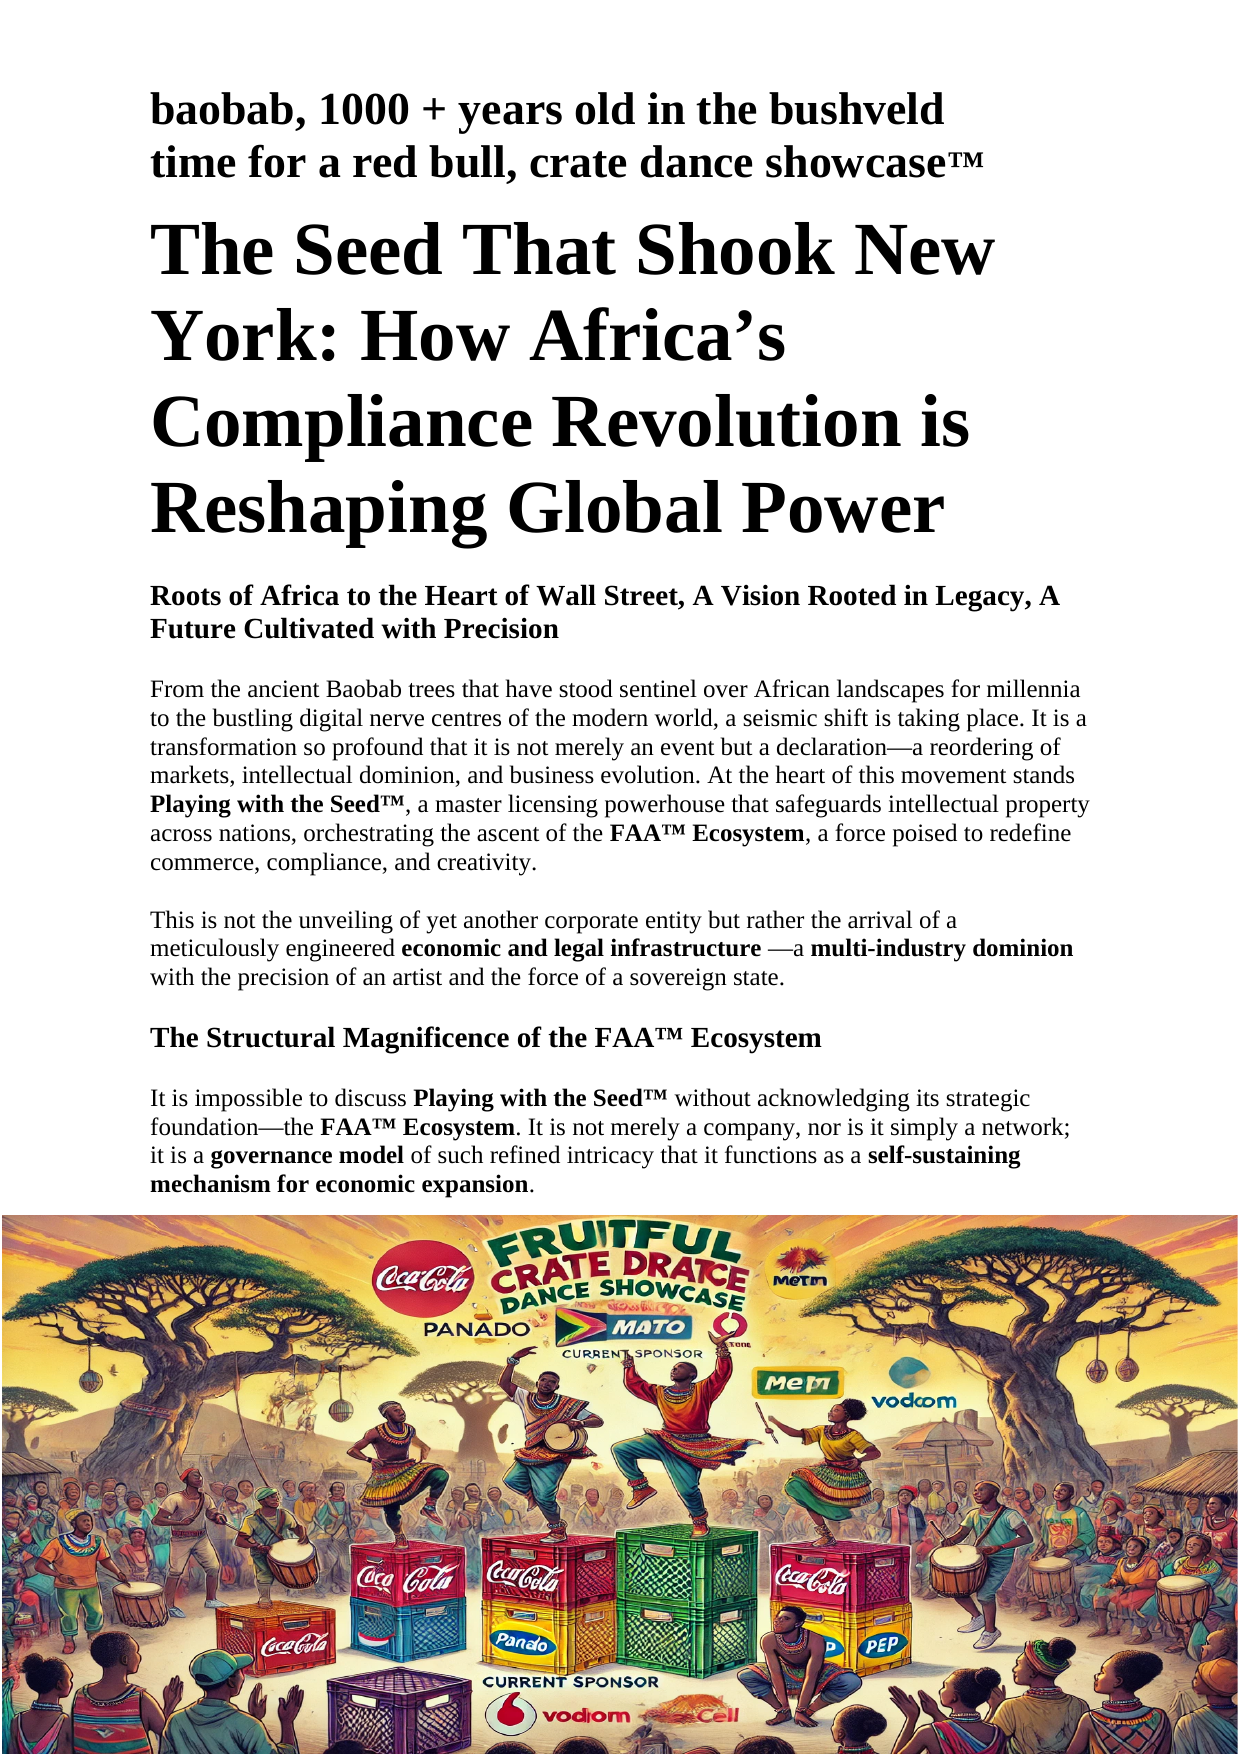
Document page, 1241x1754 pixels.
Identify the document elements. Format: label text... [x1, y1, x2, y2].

text The Seed That Shook New York: How Africa’s Compliance Revolution is Reshaping Global Power [150, 204, 1090, 549]
text Roots of Africa to the Heart of Wall Street, A Vision Rooted in Legacy, A Future Cultivated with Precision [150, 578, 1090, 645]
text It is impossible to discuss Playing with the Seed™ without acknowledging its strategic foundation—the FAA™ Ecosystem. It is not merely a company, nor is it simply a network; it is a governance model of such refined intricacy that it functions as a self-sustaining mechanism for economic expansion. [150, 1083, 1090, 1198]
text This is not the unveiling of yet another corporate entity but rather the arrival of a meticulously engineered economic and legal infrastructure —a multi-industry dominion with the precision of an artist and the force of a sovereign state. [150, 905, 1090, 991]
text The Structural Magnificence of the FAA™ Ecosystem [150, 1020, 1090, 1054]
picture [2, 1215, 1238, 1754]
text From the ancient Baobab trees that have stood sentinel over African landscapes for millennia to the bustling digital nerve centres of the modern world, a seismic shift is taking place. It is a transformation so profound that it is not merely an event but a declaration—a reordering of markets, intellectual dominion, and business evolution. At the heart of this movement stands Playing with the Seed™, a master licensing powerhouse that safeguards intellectual property across nations, orchestrating the ascent of the FAA™ Ecosystem, a force poised to redefine commerce, compliance, and creativity. [150, 674, 1090, 876]
